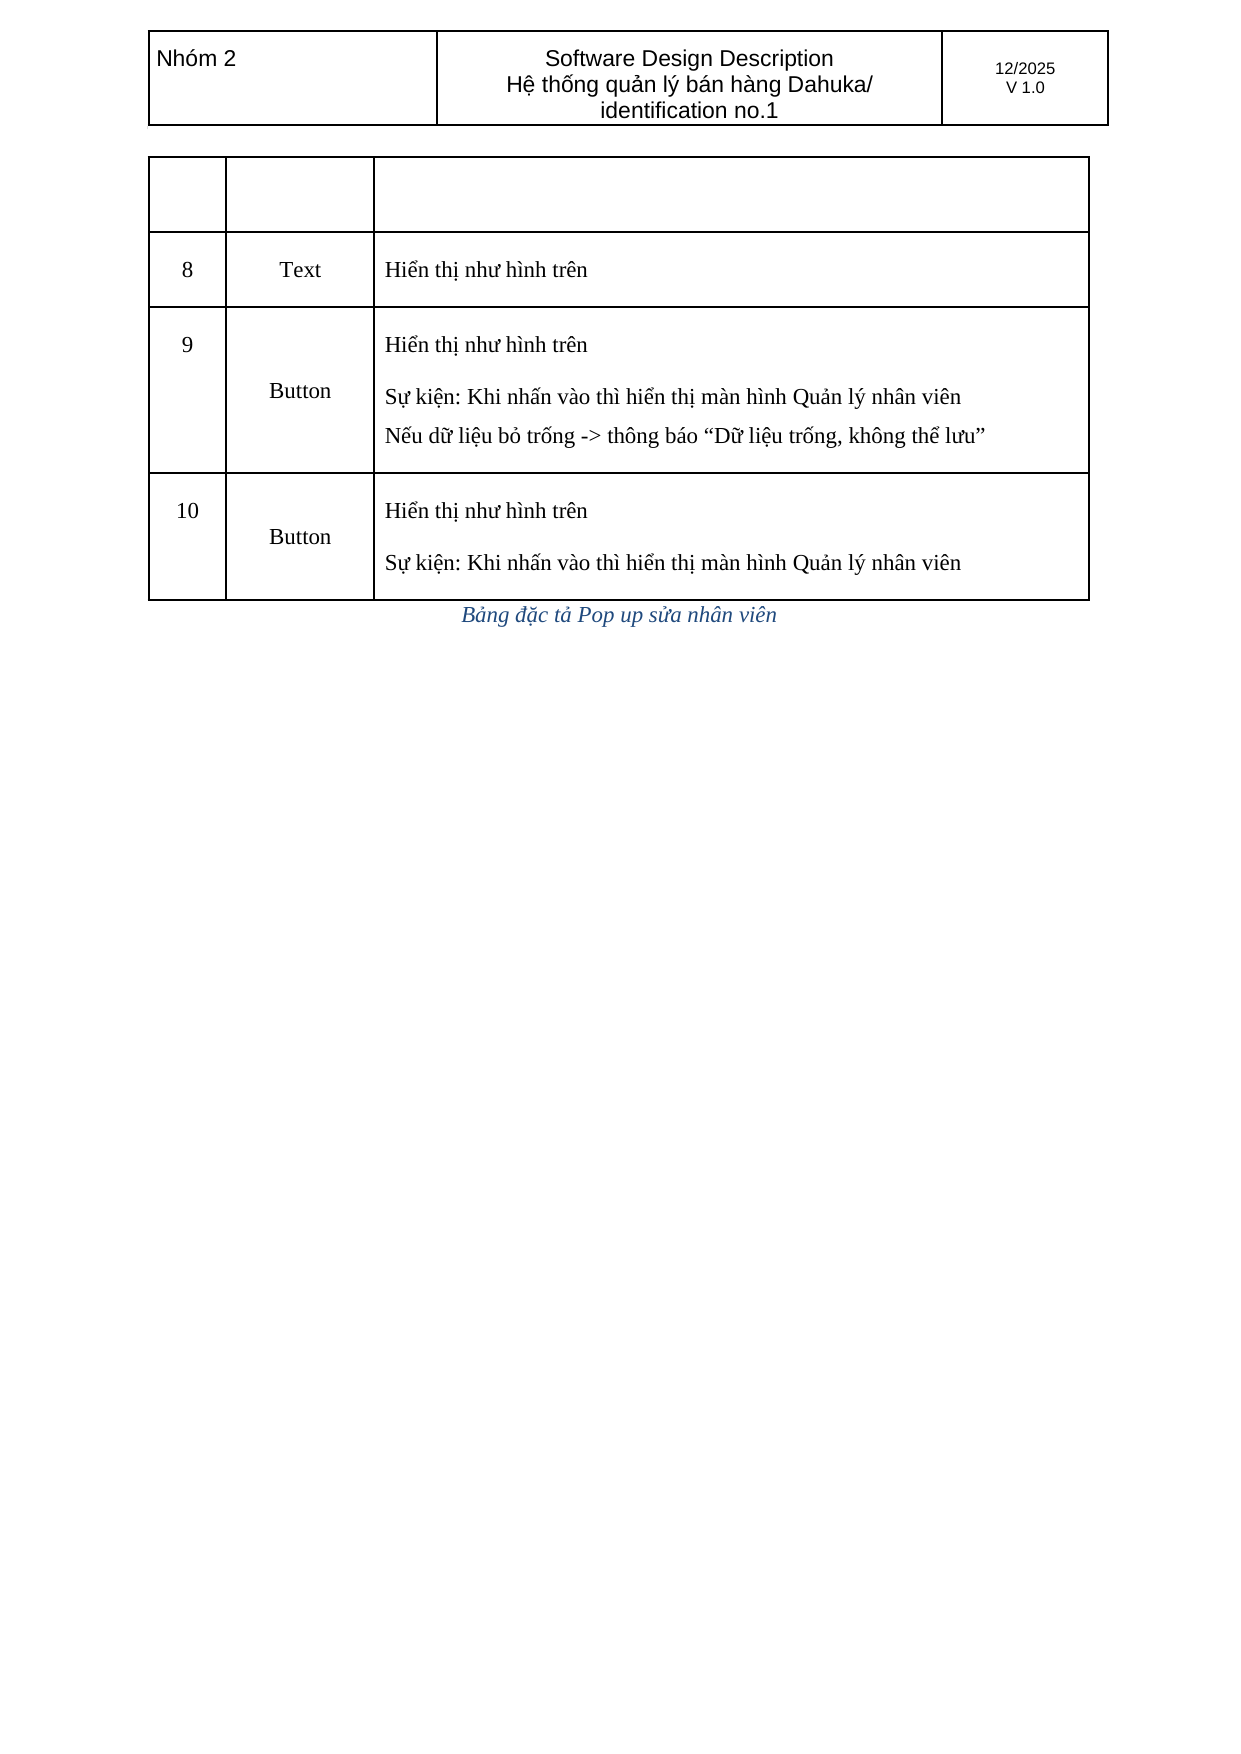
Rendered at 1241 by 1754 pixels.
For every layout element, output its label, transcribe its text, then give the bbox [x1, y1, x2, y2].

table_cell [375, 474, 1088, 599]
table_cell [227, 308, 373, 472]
text Bảng đặc tả Pop up sửa nhân viên [148, 601, 1092, 628]
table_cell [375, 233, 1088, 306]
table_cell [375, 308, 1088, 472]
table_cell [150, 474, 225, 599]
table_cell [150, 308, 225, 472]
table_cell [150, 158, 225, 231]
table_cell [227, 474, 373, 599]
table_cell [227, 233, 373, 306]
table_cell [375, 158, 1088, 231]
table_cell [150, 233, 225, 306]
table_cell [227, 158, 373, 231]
